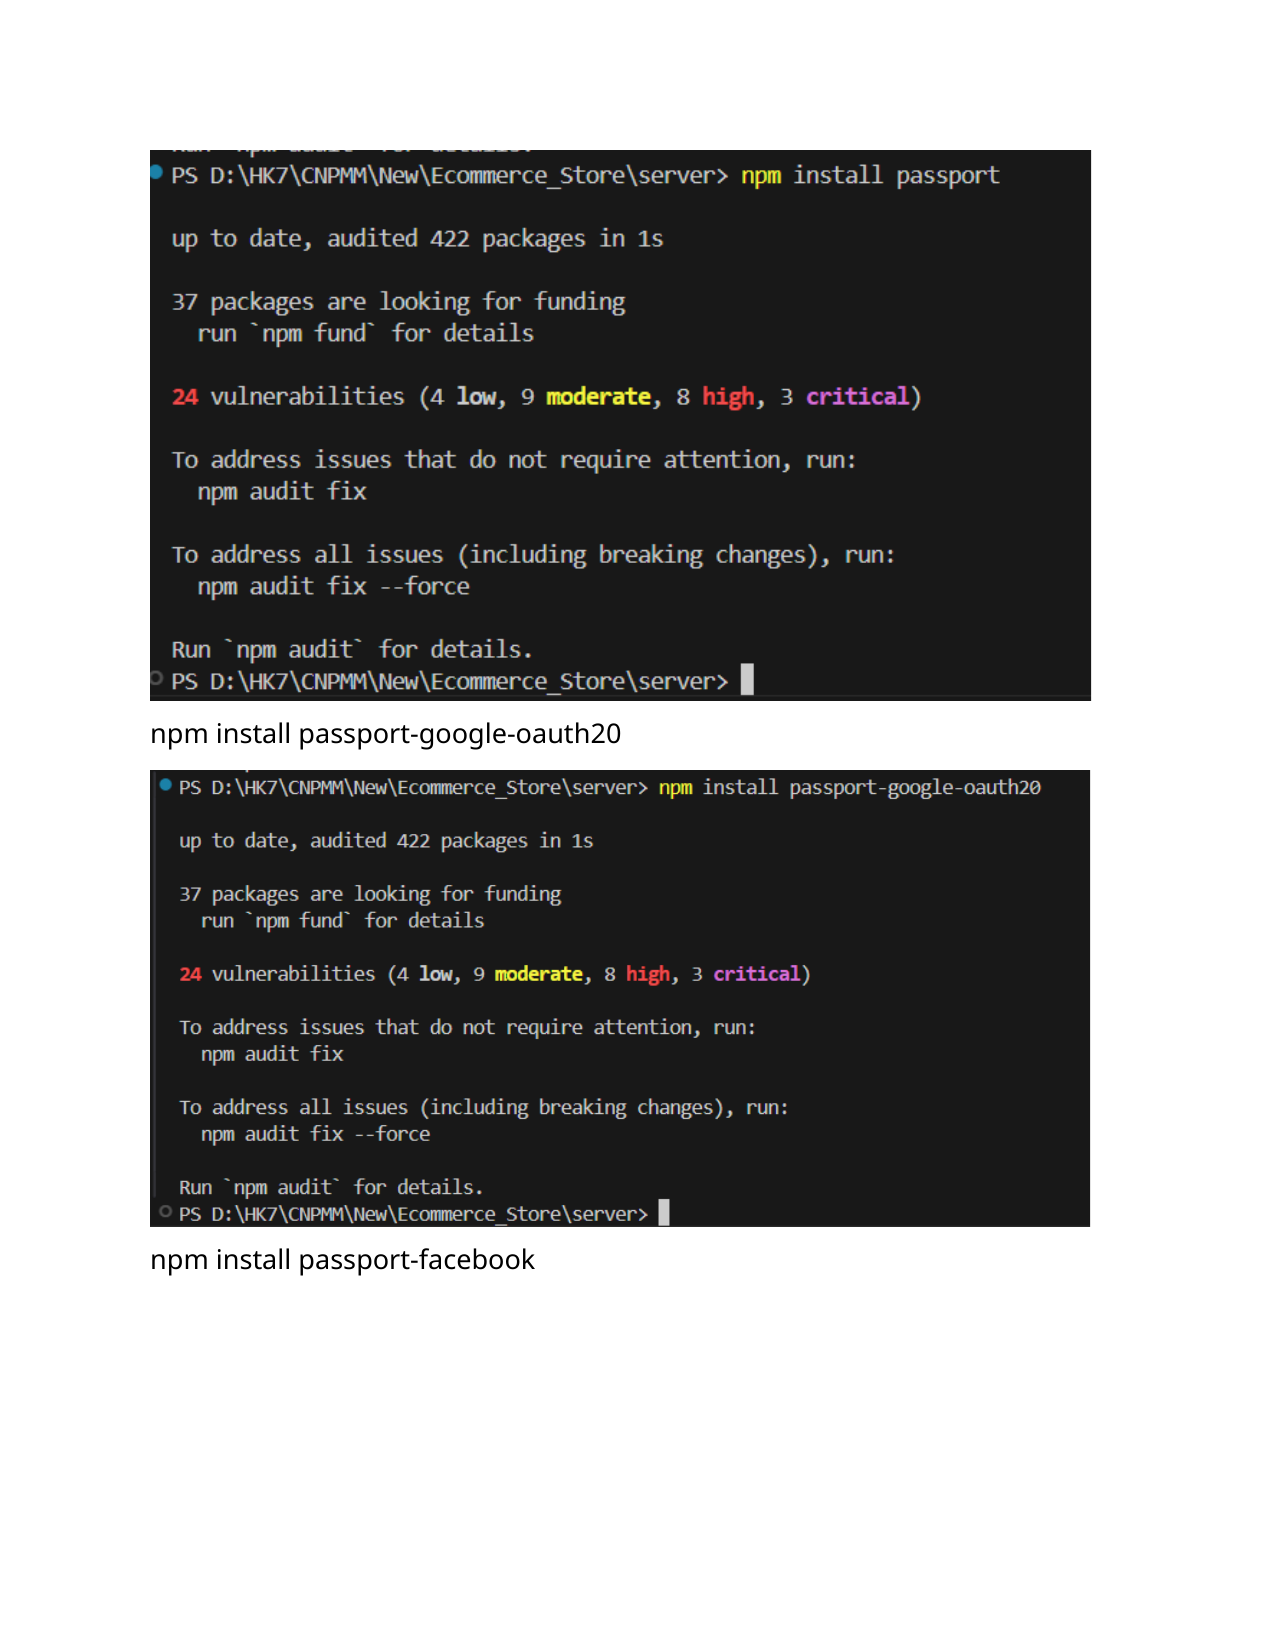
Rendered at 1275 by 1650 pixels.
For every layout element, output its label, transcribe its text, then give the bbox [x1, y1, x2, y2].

picture [150, 770, 1091, 1227]
list npm install passport-facebook [150, 1240, 1125, 1277]
picture [150, 150, 1092, 701]
list npm install passport-google-oauth20 [150, 715, 1125, 752]
